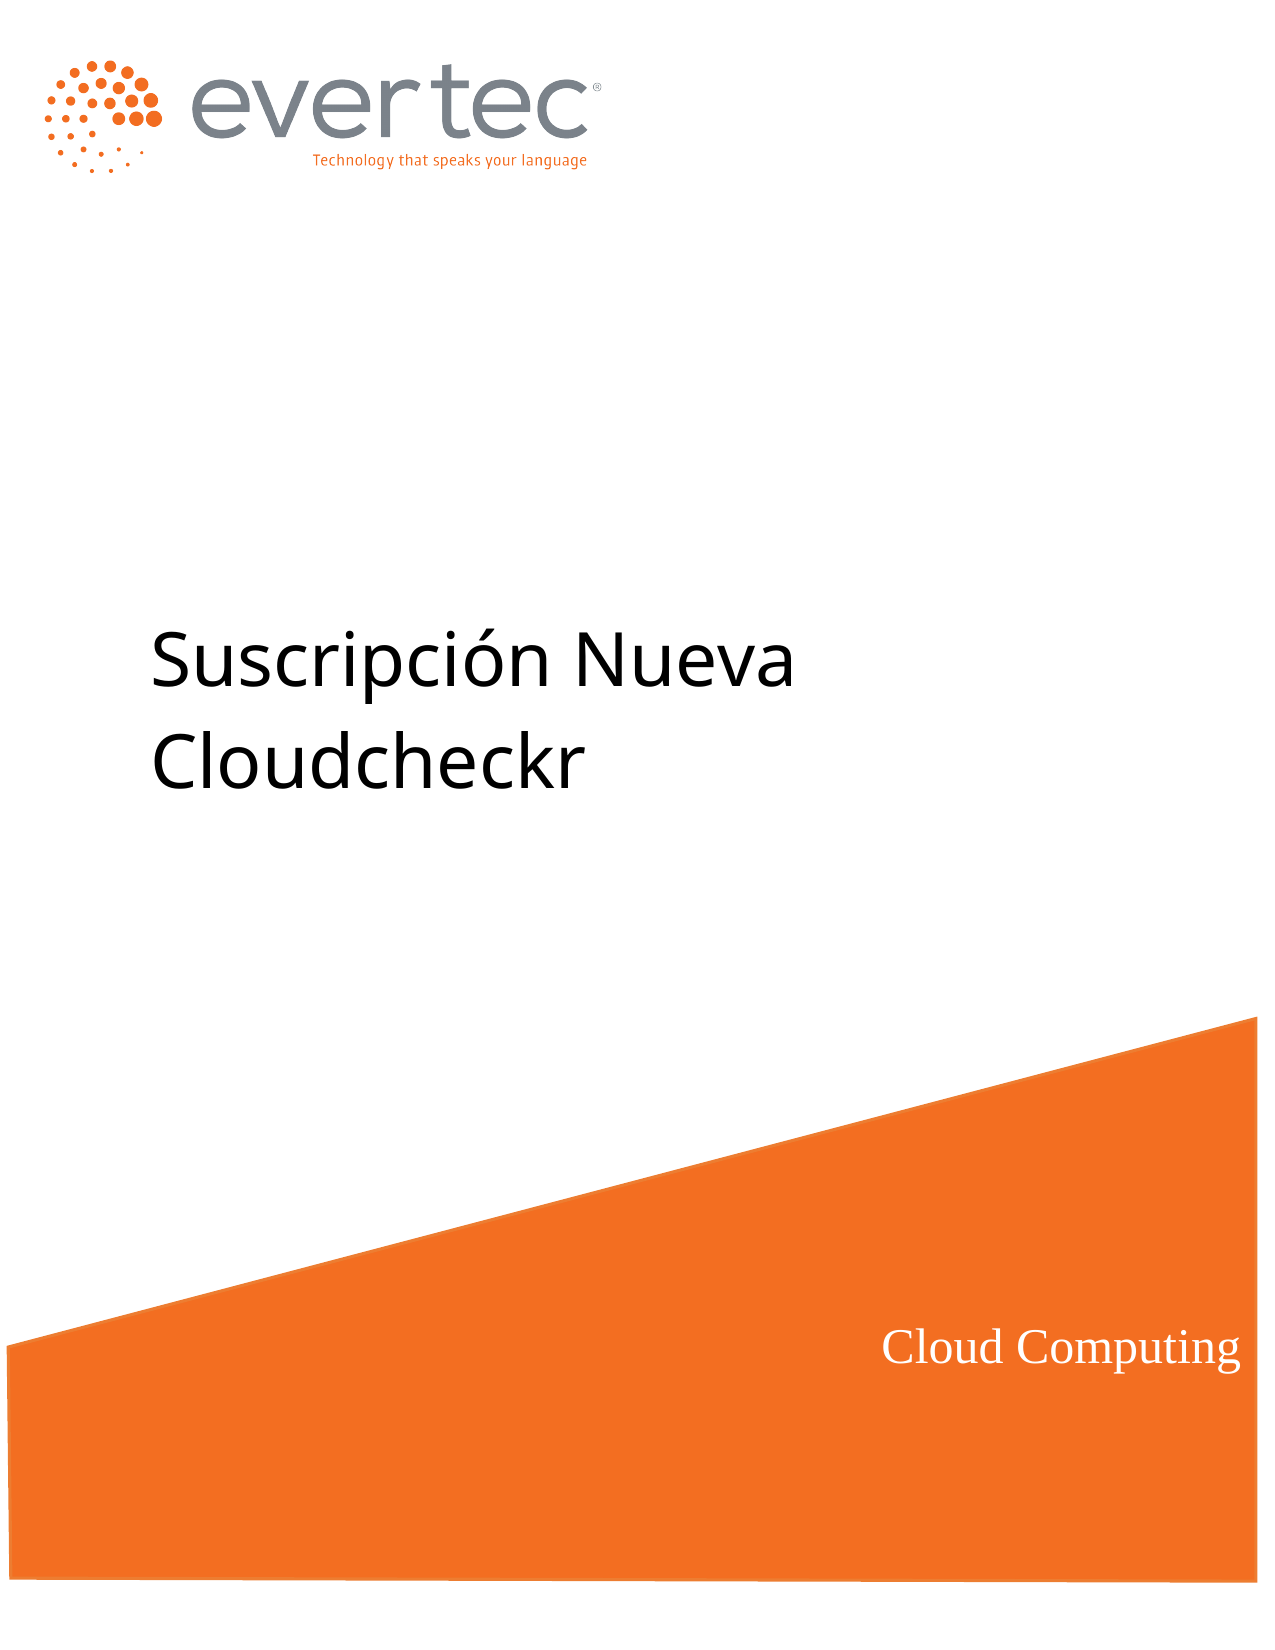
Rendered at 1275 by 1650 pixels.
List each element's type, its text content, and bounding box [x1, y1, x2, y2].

picture [31, 52, 620, 194]
subtitle Suscripción Nueva Cloudcheckr [150, 606, 1125, 811]
